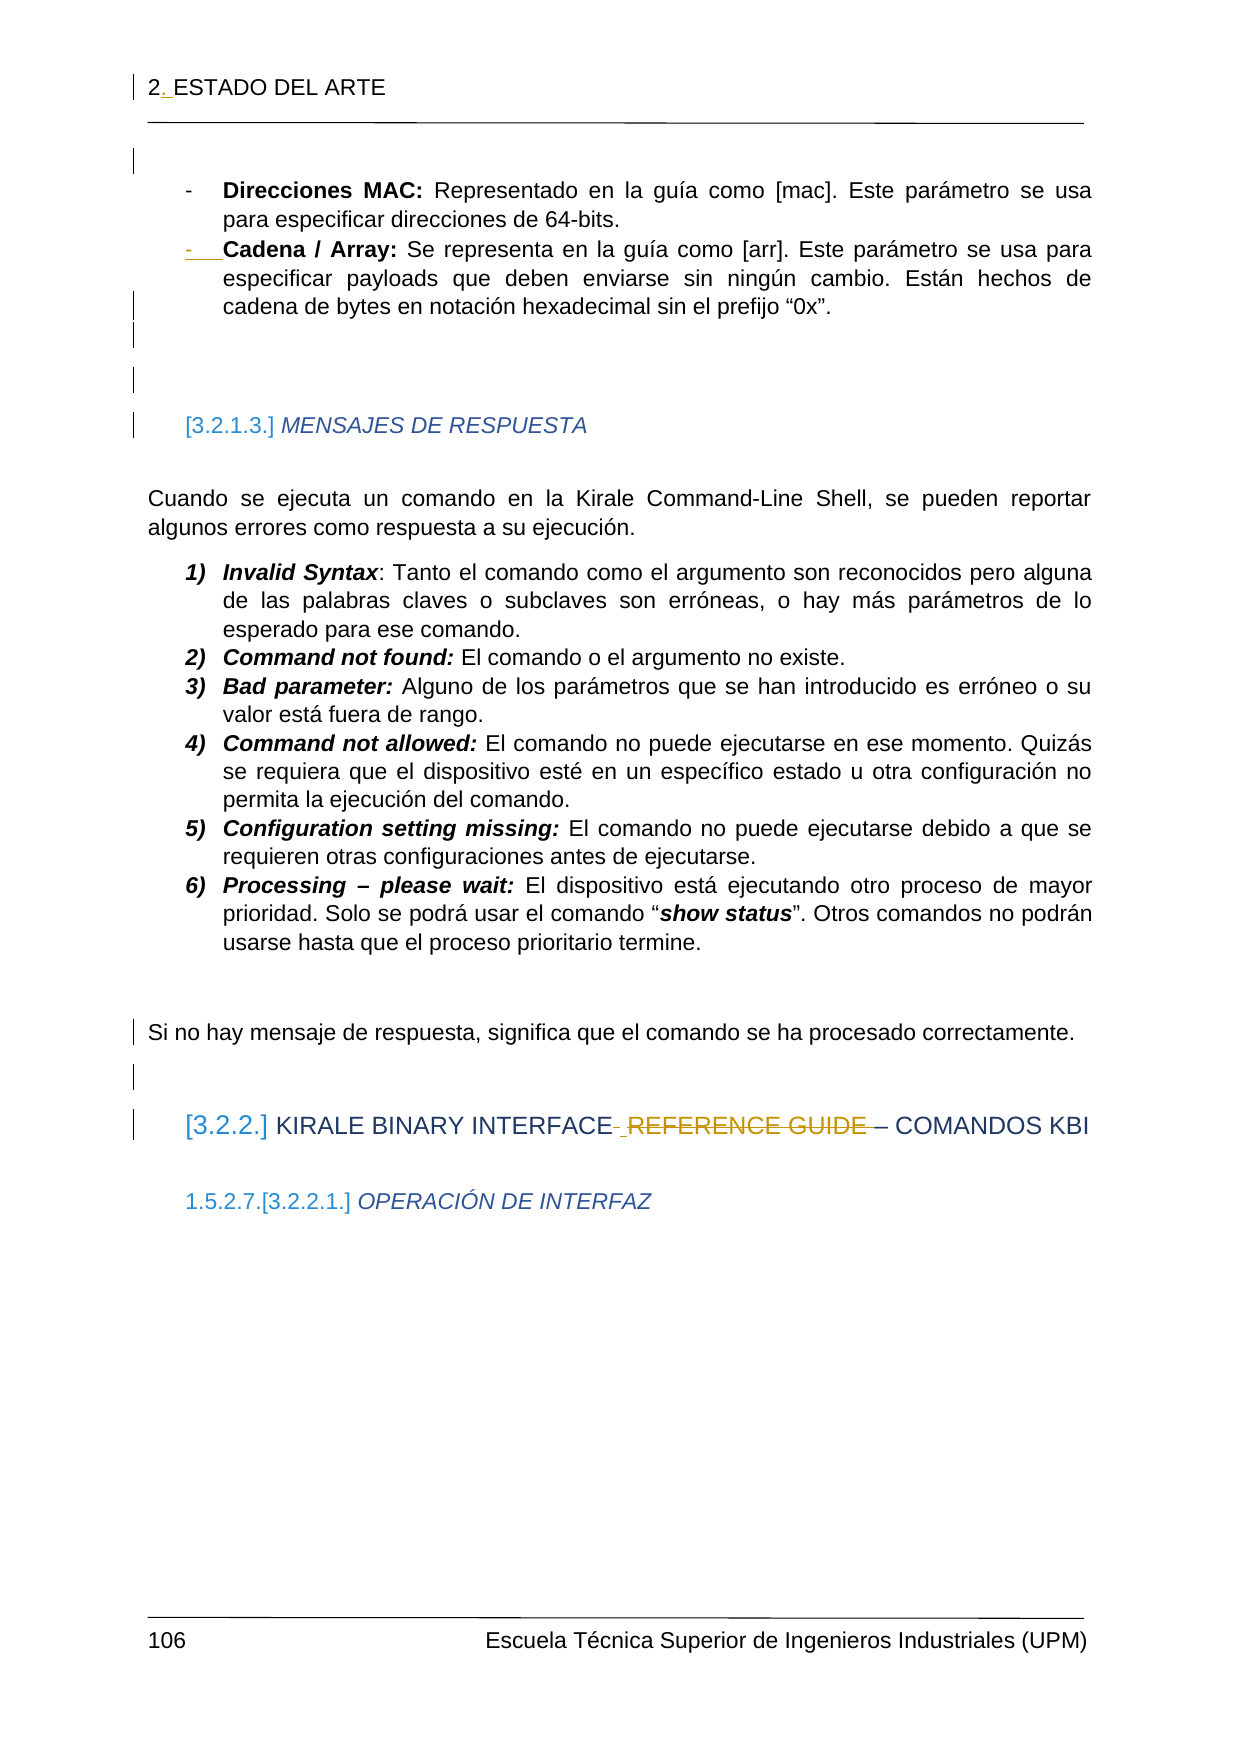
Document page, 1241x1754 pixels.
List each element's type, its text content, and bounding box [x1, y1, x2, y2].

subtitle MENSAJES DE RESPUESTA [185, 412, 1092, 438]
list Command not found: El comando o el argumento no existe. [185, 644, 1092, 671]
list Direcciones MAC: Representado en la guía como [mac]. Este parámetro se usa para especificar direcciones de 64-bits. [185, 176, 1092, 233]
text Si no hay mensaje de respuesta, significa que el comando se ha procesado correctamente. [148, 1019, 1092, 1045]
subtitle OPERACIÓN DE INTERFAZ [185, 1188, 1092, 1214]
list Processing – please wait: El dispositivo está ejecutando otro proceso de mayor prioridad. Solo se podrá usar el comando “show status”. Otros comandos no podrán usarse hasta que el proceso prioritario termine. [185, 872, 1092, 955]
list Configuration setting missing: El comando no puede ejecutarse debido a que se requieren otras configuraciones antes de ejecutarse. [185, 815, 1092, 870]
list Command not allowed: El comando no puede ejecutarse en ese momento. Quizás se requiera que el dispositivo esté en un específico estado u otra configuración no permita la ejecución del comando. [185, 729, 1092, 813]
list Invalid Syntax: Tanto el comando como el argumento son reconocidos pero alguna de las palabras claves o subclaves son erróneas, o hay más parámetros de lo esperado para ese comando. [185, 559, 1092, 642]
list Cadena / Array: Se representa en la guía como [arr]. Este parámetro se usa para especificar payloads que deben enviarse sin ningún cambio. Están hechos de cadena de bytes en notación hexadecimal sin el prefijo “0x”. [185, 235, 1092, 319]
subtitle KIRALE BINARY INTERFACE– COMANDOS KBI [185, 1109, 1092, 1140]
text Cuando se ejecuta un comando en la Kirale Command-Line Shell, se pueden reportar algunos errores como respuesta a su ejecución. [148, 485, 1092, 540]
list Bad parameter: Alguno de los parámetros que se han introducido es erróneo o su valor está fuera de rango. [185, 673, 1092, 727]
